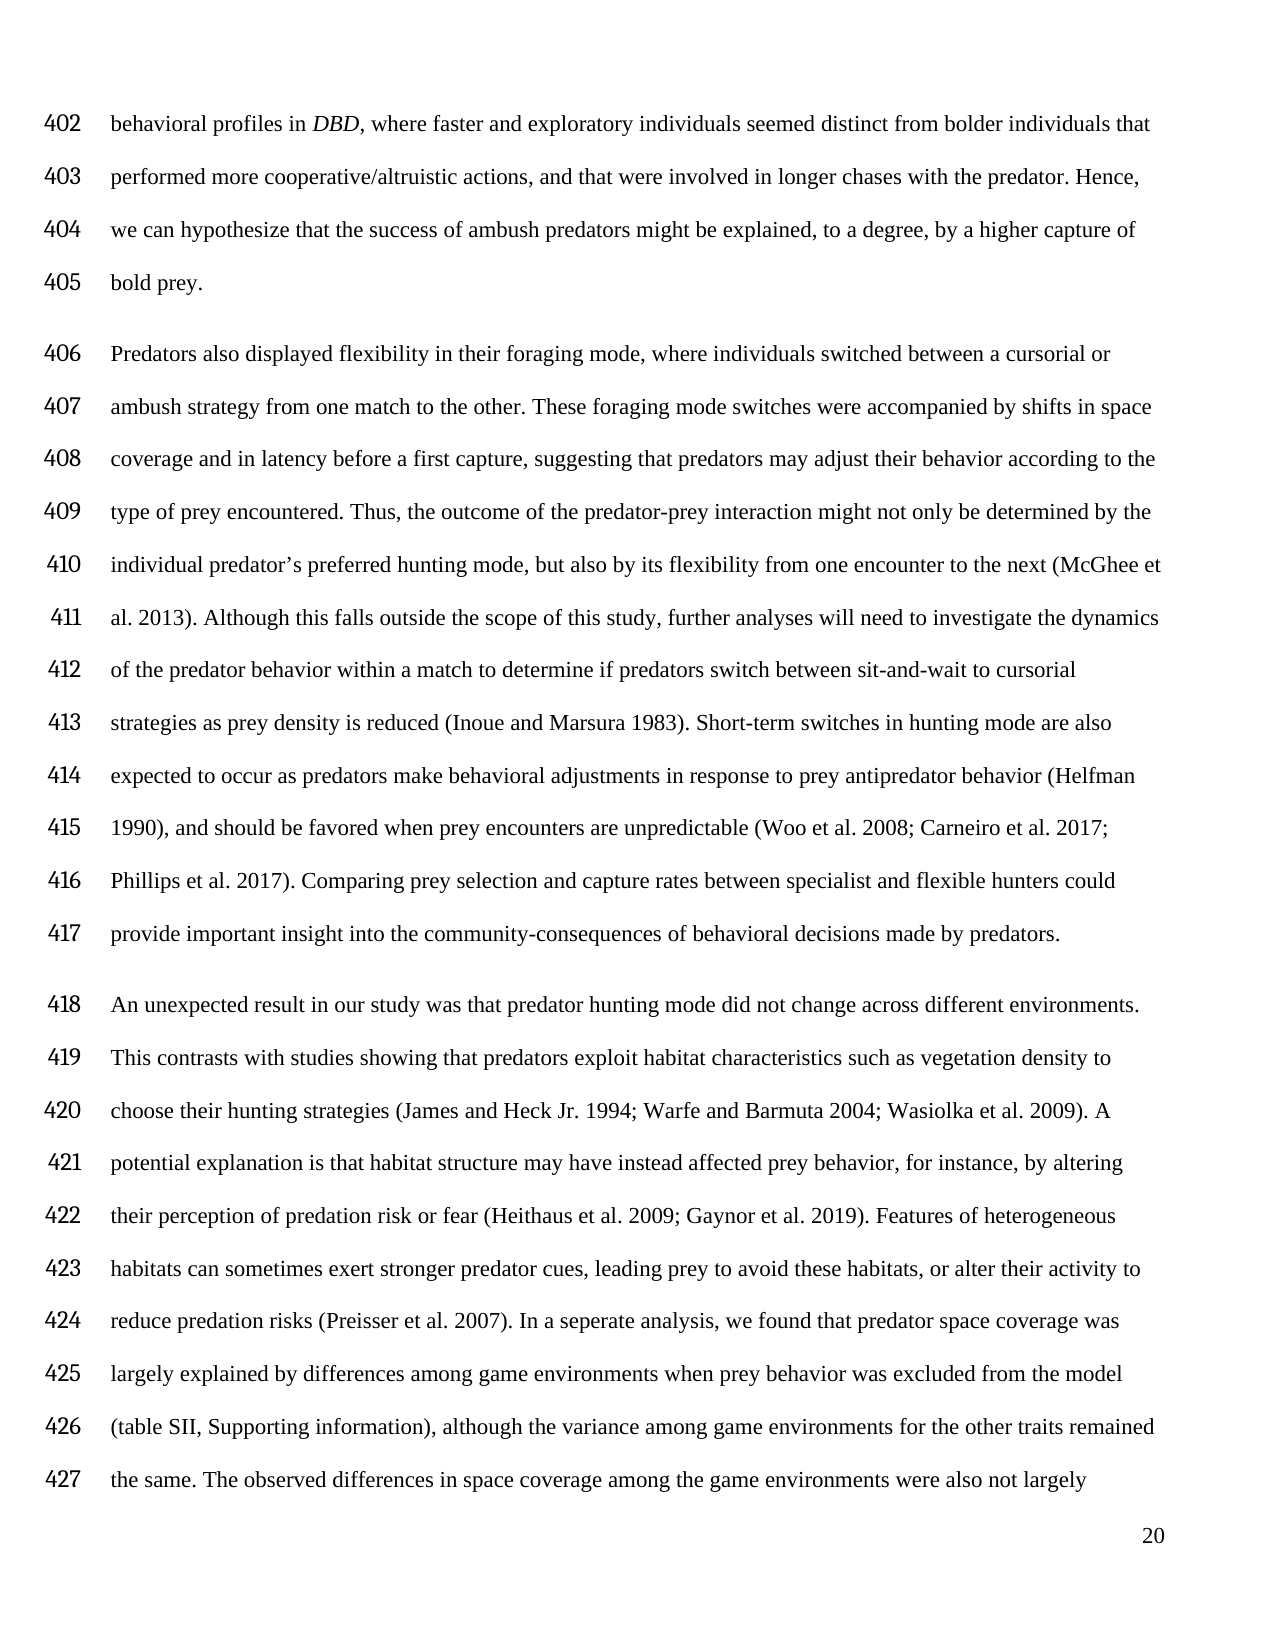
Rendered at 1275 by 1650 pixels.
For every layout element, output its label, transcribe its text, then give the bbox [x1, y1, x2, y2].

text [110, 991, 1164, 1492]
text Predators also displayed flexibility in their foraging mode, where individuals switched between a cursorial or ambush strategy from one match to the other. These foraging mode switches were accompanied by shifts in space coverage and in latency before a first capture, suggesting that predators may adjust their behavior according to the type of prey encountered. Thus, the outcome of the predator-prey interaction might not only be determined by the individual predator’s preferred hunting mode, but also by its flexibility from one encounter to the next (McGhee et al. 2013). Although this falls outside the scope of this study, further analyses will need to investigate the dynamics of the predator behavior within a match to determine if predators switch between sit-and-wait to cursorial strategies as prey density is reduced (Inoue and Marsura 1983). Short-term switches in hunting mode are also expected to occur as predators make behavioral adjustments in response to prey antipredator behavior (Helfman 1990), and should be favored when prey encounters are unpredictable (Woo et al. 2008; Carneiro et al. 2017; Phillips et al. 2017). Comparing prey selection and capture rates between specialist and flexible hunters could provide important insight into the community-consequences of behavioral decisions made by predators. [110, 340, 1164, 946]
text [110, 110, 1164, 295]
